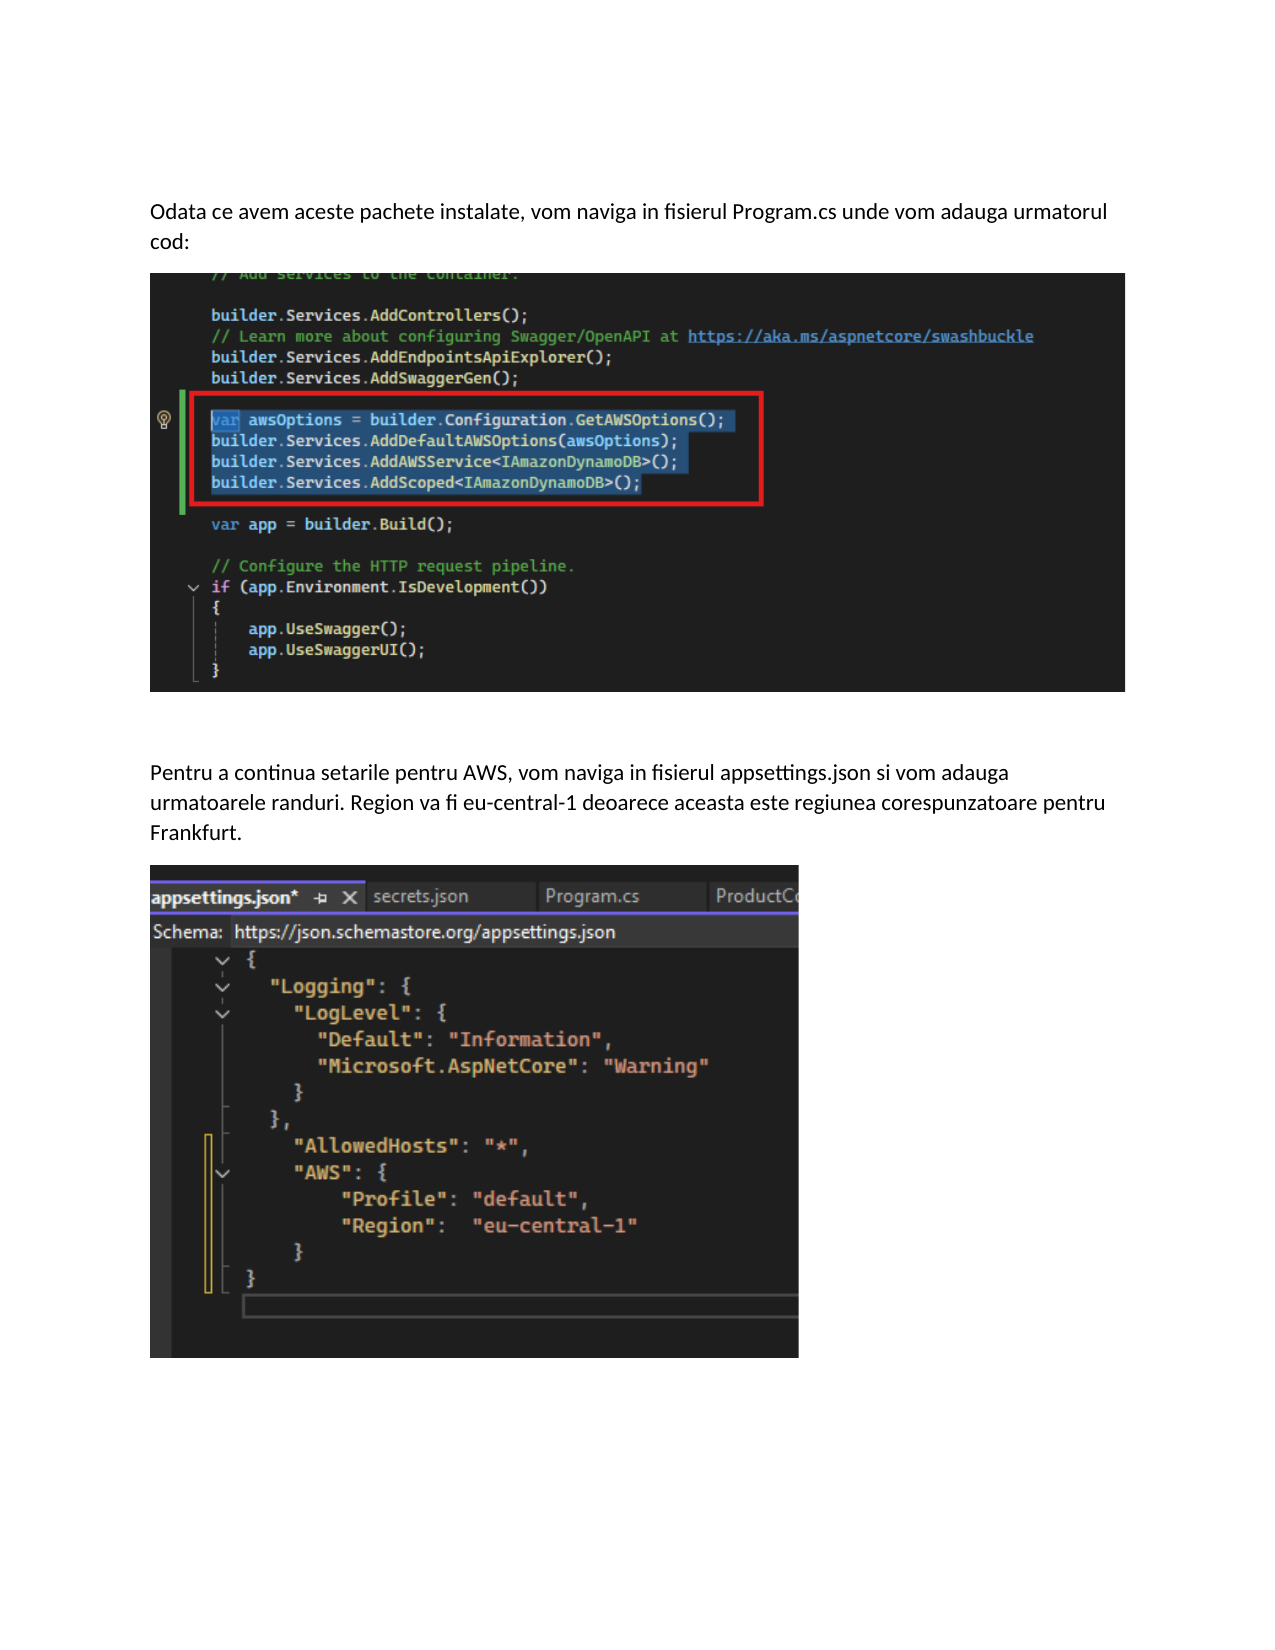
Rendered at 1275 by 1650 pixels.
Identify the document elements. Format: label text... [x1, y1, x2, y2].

text Pentru a continua setarile pentru AWS, vom naviga in fisierul appsettings.json si vom adauga urmatoarele randuri. Region va fi eu-central-1 deoarece aceasta este regiunea corespunzatoare pentru Frankfurt. [150, 758, 1125, 846]
picture [150, 865, 799, 1358]
picture [150, 273, 1125, 692]
text Odata ce avem aceste pachete instalate, vom naviga in fisierul Program.cs unde vom adauga urmatorul cod: [150, 197, 1125, 255]
